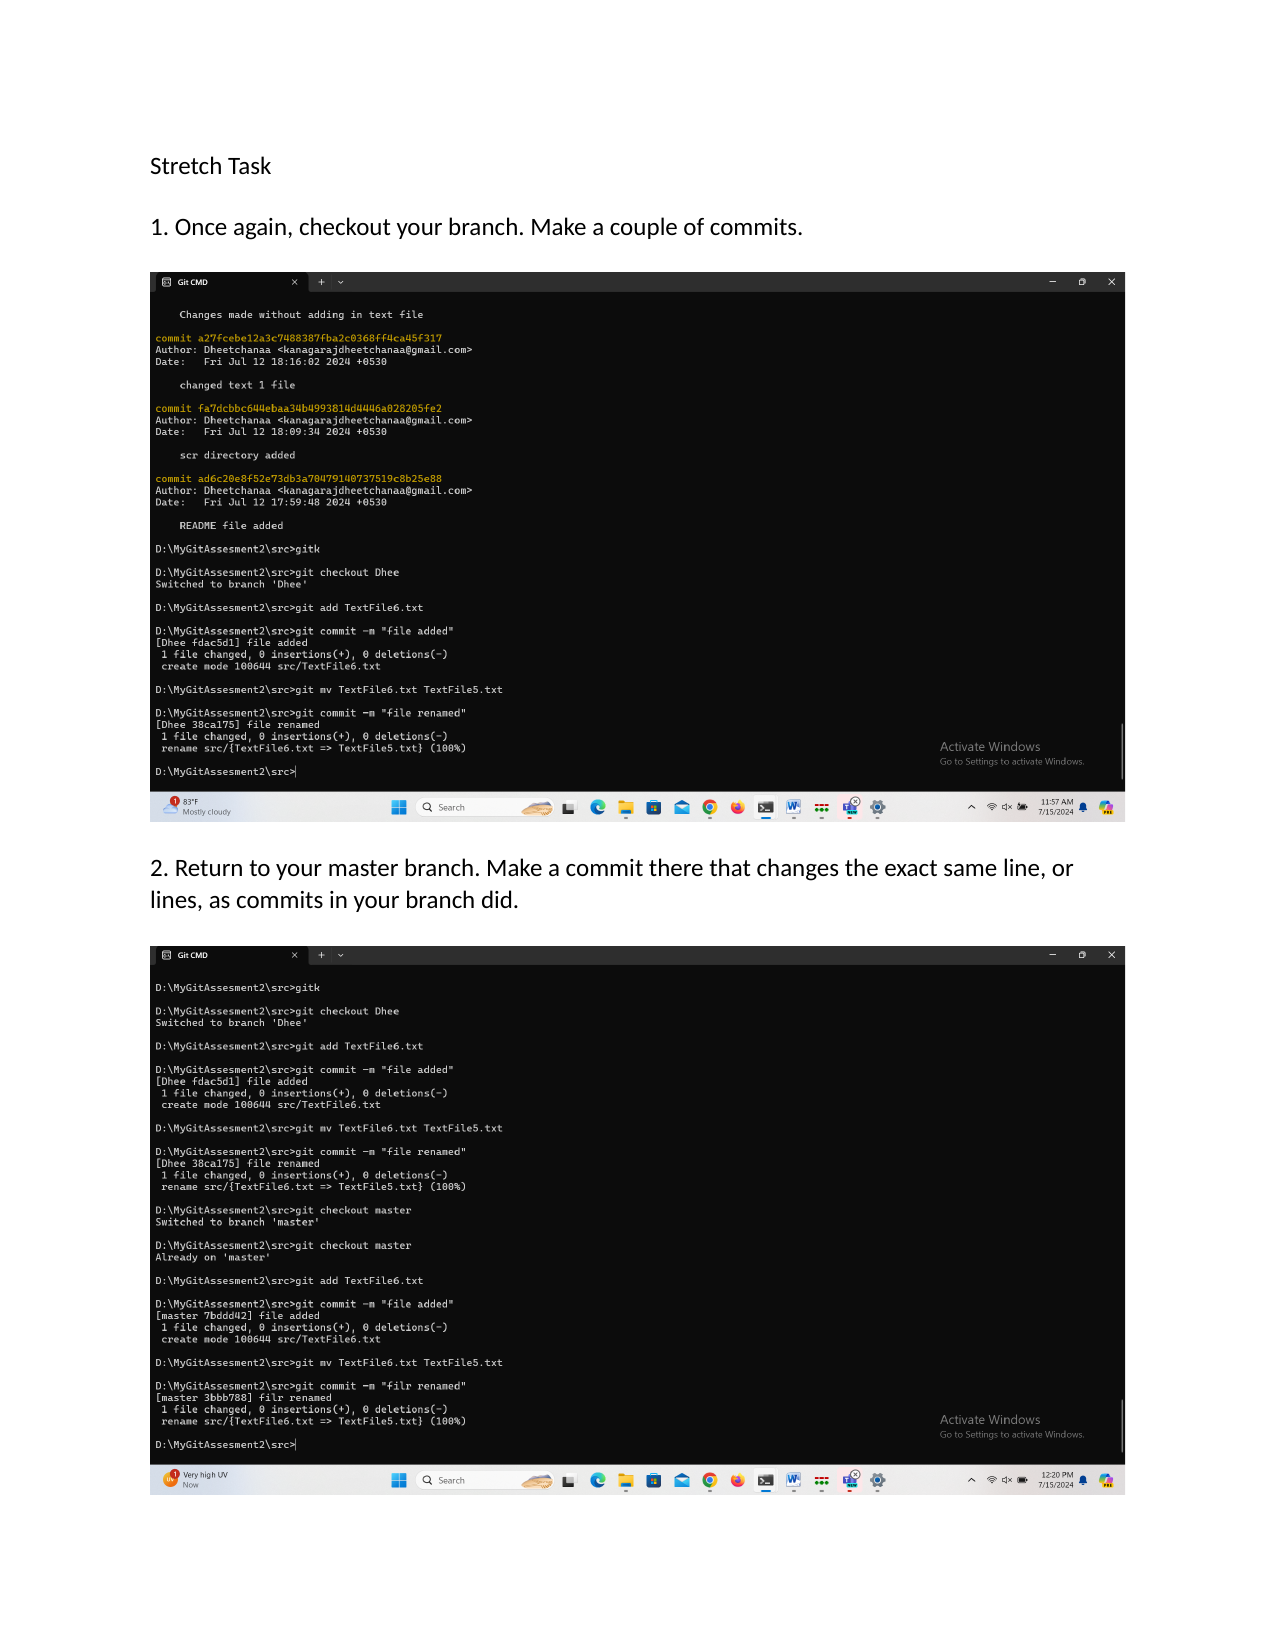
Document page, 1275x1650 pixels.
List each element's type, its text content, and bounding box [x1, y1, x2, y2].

text 2. Return to your master branch. Make a commit there that changes the exact same line, or lines, as commits in your branch did. [150, 852, 1125, 915]
text 1. Once again, checkout your branch. Make a couple of commits. [150, 211, 1125, 242]
picture [150, 946, 1125, 1495]
picture [150, 272, 1125, 822]
text Stretch Task [150, 150, 1125, 181]
